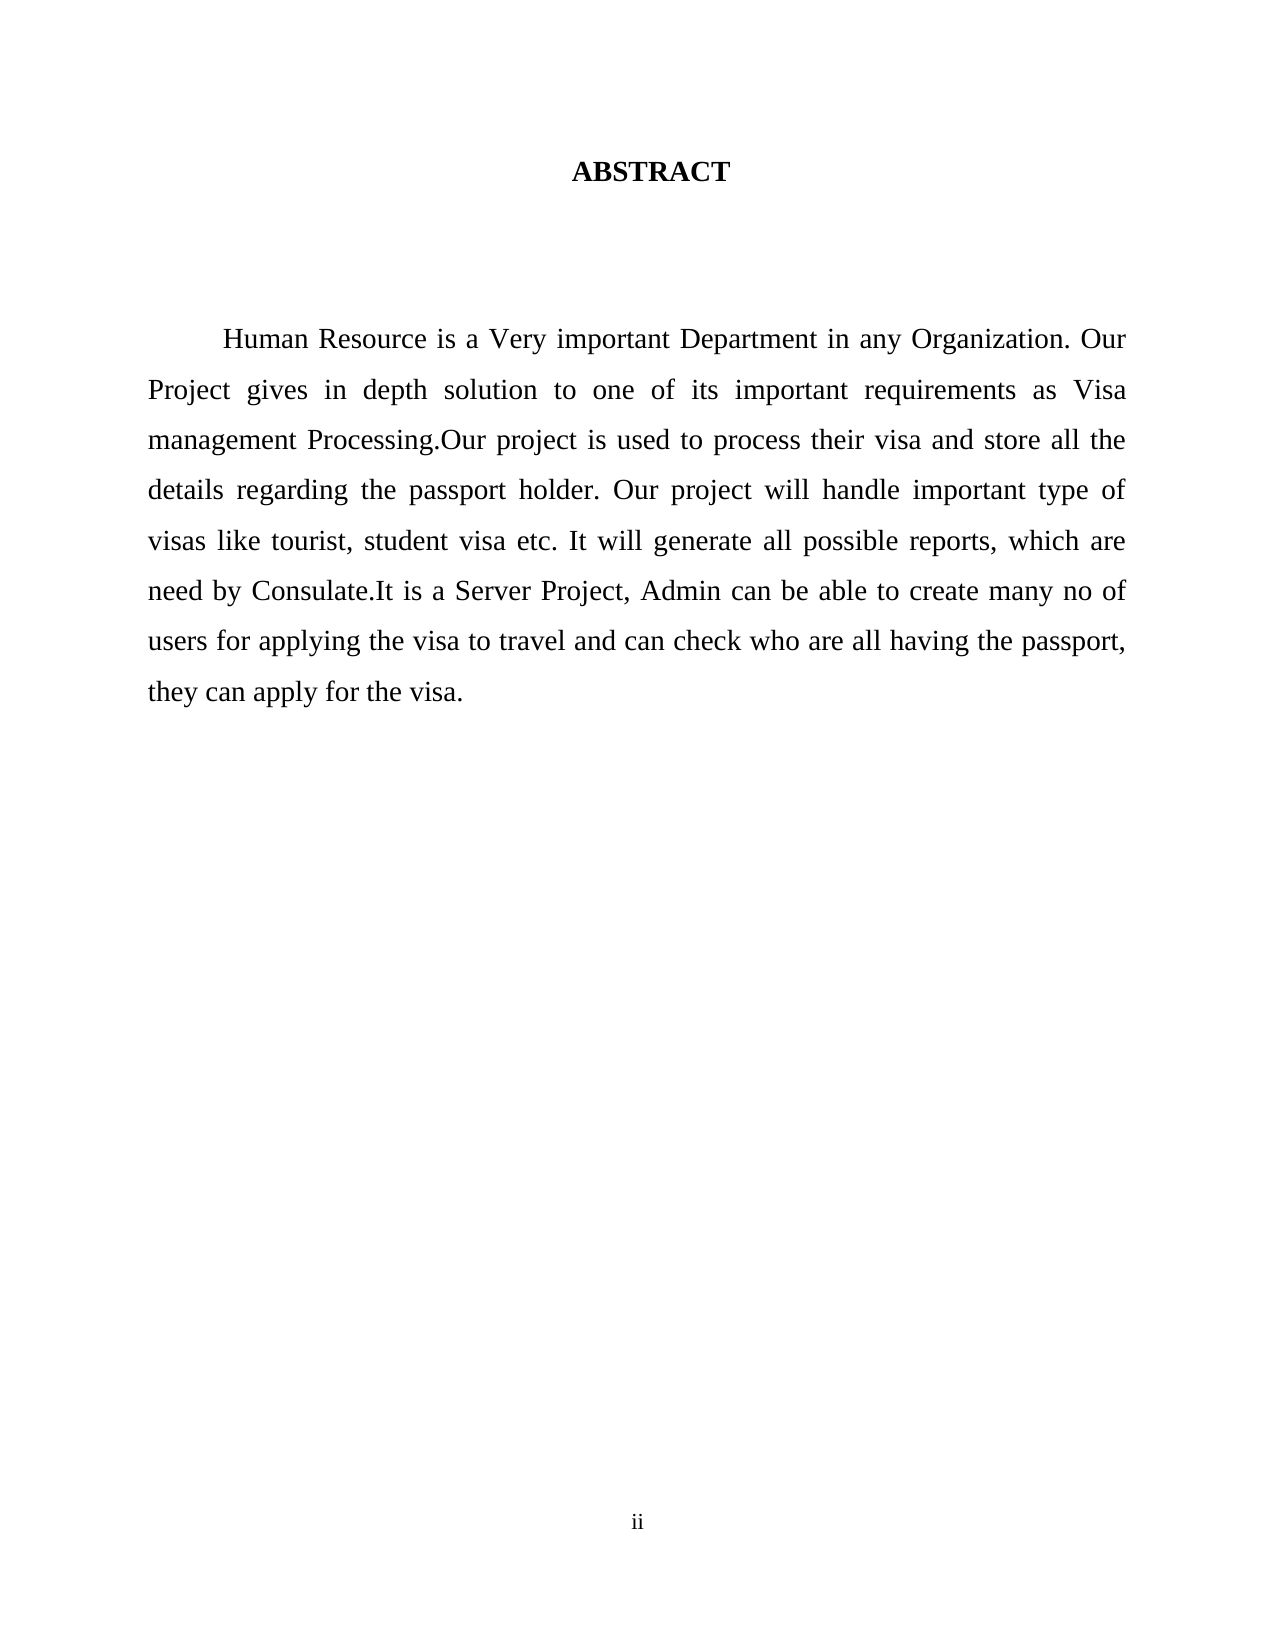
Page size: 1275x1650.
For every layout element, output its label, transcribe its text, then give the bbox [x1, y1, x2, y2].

text Human Resource is a Very important Department in any Organization. Our Project gives in depth solution to one of its important requirements as Visa management Processing.Our project is used to process their visa and store all the details regarding the passport holder. Our project will handle important type of visas like tourist, student visa etc. It will generate all possible reports, which are need by Consulate.It is a Server Project, Admin can be able to create many no of users for applying the visa to travel and can check who are all having the passport, they can apply for the visa. [148, 322, 1127, 707]
subtitle ABSTRACT [210, 154, 1092, 187]
